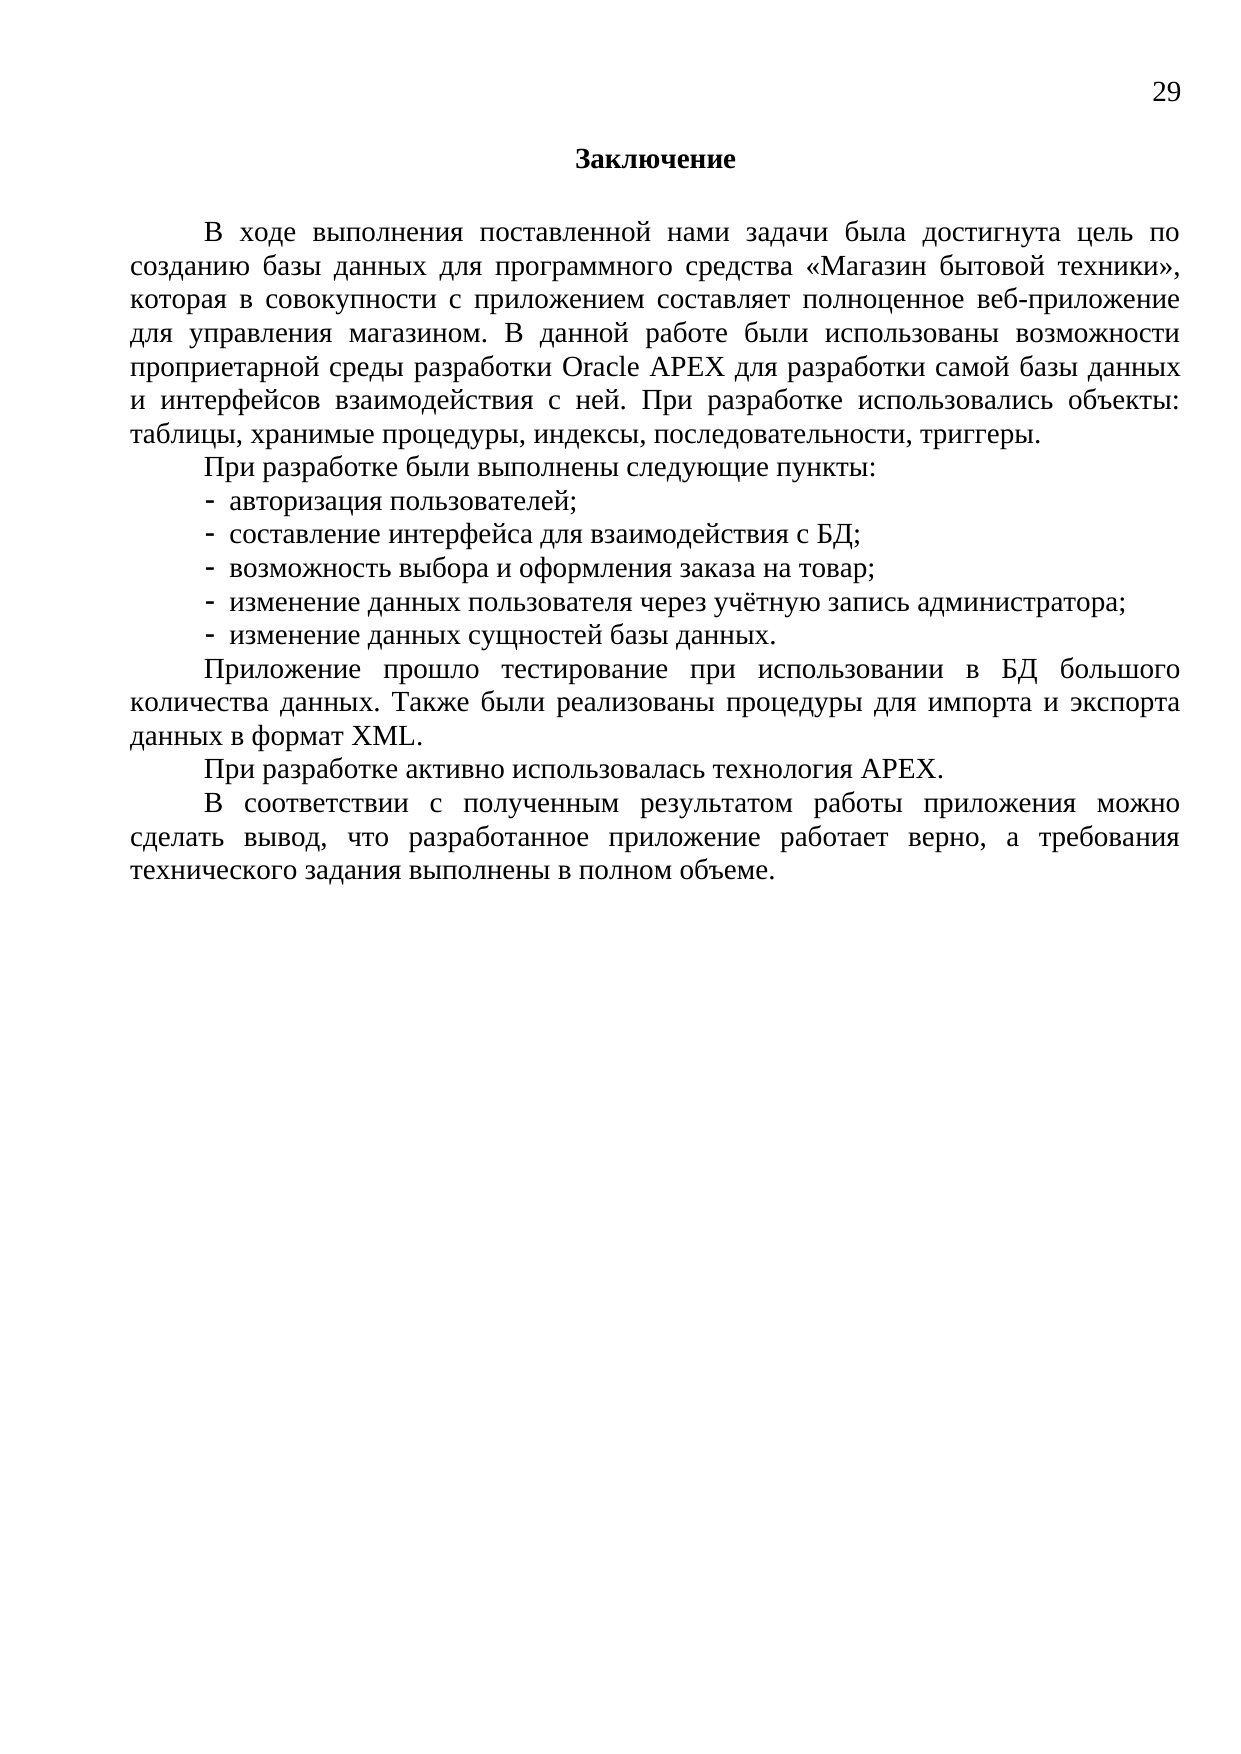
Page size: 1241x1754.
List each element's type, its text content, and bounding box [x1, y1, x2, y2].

list авторизация пользователей; [130, 483, 1181, 516]
subtitle Заключение [130, 141, 1181, 174]
list возможность выбора и оформления заказа на товар; [130, 550, 1181, 584]
list составление интерфейса для взаимодействия с БД; [130, 516, 1181, 550]
text При разработке активно использовалась технология APEX. [130, 752, 1181, 785]
text В соответствии с полученным результатом работы приложения можно сделать вывод, что разработанное приложение работает верно, а требования технического задания выполнены в полном объеме. [130, 785, 1181, 886]
text Приложение прошло тестирование при использовании в БД большого количества данных. Также были реализованы процедуры для импорта и экспорта данных в формат XML. [130, 651, 1181, 752]
list изменение данных пользователя через учётную запись администратора; [130, 584, 1181, 617]
list изменение данных сущностей базы данных. [130, 617, 1181, 651]
text В ходе выполнения поставленной нами задачи была достигнута цель по созданию базы данных для программного средства «Магазин бытовой техники», которая в совокупности с приложением составляет полноценное веб-приложение для управления магазином. В данной работе были использованы возможности проприетарной среды разработки Oracle APEX для разработки самой базы данных и интерфейсов взаимодействия с ней. При разработке использовались объекты: таблицы, хранимые процедуры, индексы, последовательности, триггеры. [130, 214, 1181, 449]
text При разработке были выполнены следующие пункты: [130, 449, 1181, 483]
